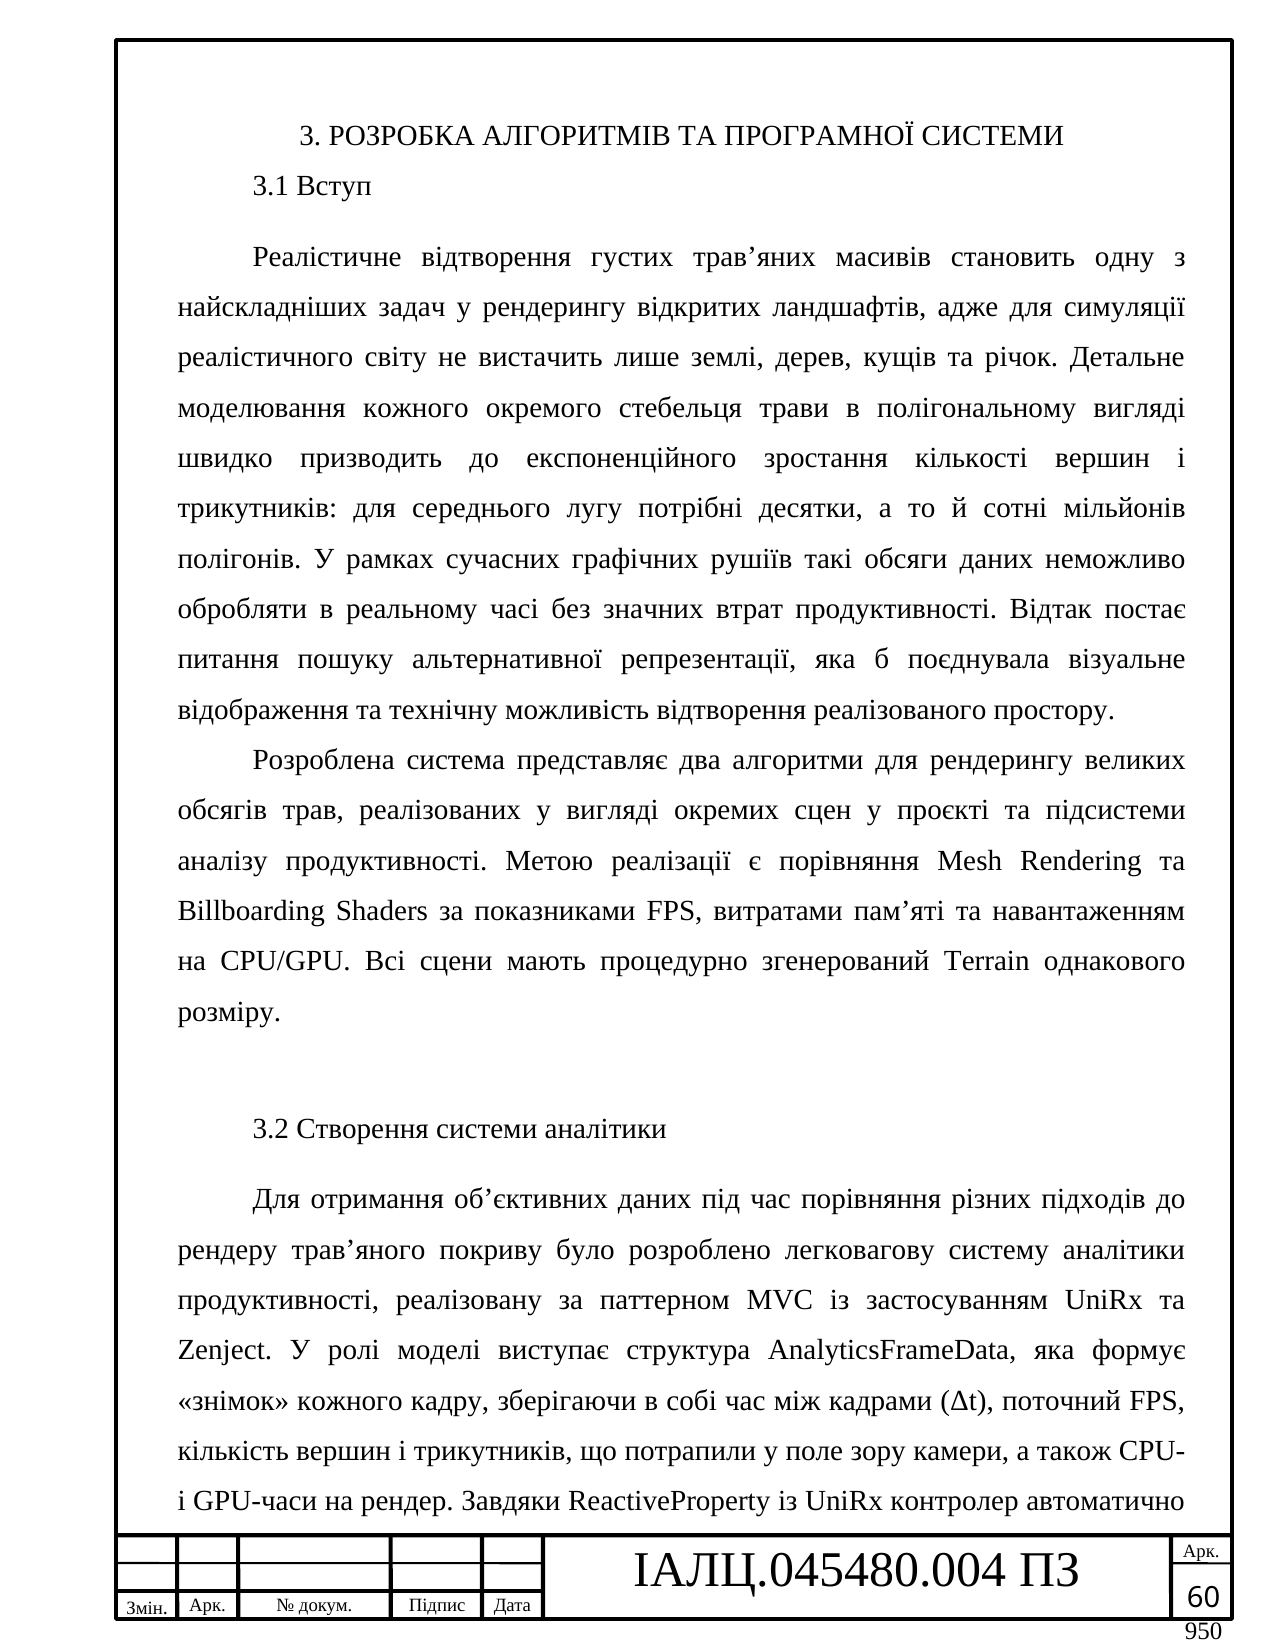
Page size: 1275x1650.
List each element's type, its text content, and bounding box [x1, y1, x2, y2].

subtitle 3. РОЗРОБКА АЛГОРИТМІВ ТА ПРОГРАМНОЇ СИСТЕМИ [177, 118, 1186, 152]
subtitle 3.1 Вступ [177, 168, 1186, 202]
text Реалістичне відтворення густих трав’яних масивів становить одну з найскладніших задач у рендерингу відкритих ландшафтів, адже для симуляції реалістичного світу не вистачить лише землі, дерев, кущів та річок. Детальне моделювання кожного окремого стебельця трави в полігональному вигляді швидко призводить до експоненційного зростання кількості вершин і трикутників: для середнього лугу потрібні десятки, а то й сотні мільйонів полігонів. У рамках сучасних графічних рушіїв такі обсяги даних неможливо обробляти в реальному часі без значних втрат продуктивності. Відтак постає питання пошуку альтернативної репрезентації, яка б поєднувала візуальне відображення та технічну можливість відтворення реалізованого простору. [177, 239, 1186, 725]
text Розроблена система представляє два алгоритми для рендерингу великих обсягів трав, реалізованих у вигляді окремих сцен у проєкті та підсистеми аналізу продуктивності. Метою реалізації є порівняння Mesh Rendering та Billboarding Shaders за показниками FPS, витратами пам’яті та навантаженням на CPU/GPU. Всі сцени мають процедурно згенерований Terrain однакового розміру. [177, 742, 1186, 1027]
subtitle 3.2 Створення системи аналітики [177, 1111, 1186, 1144]
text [177, 1182, 1186, 1517]
